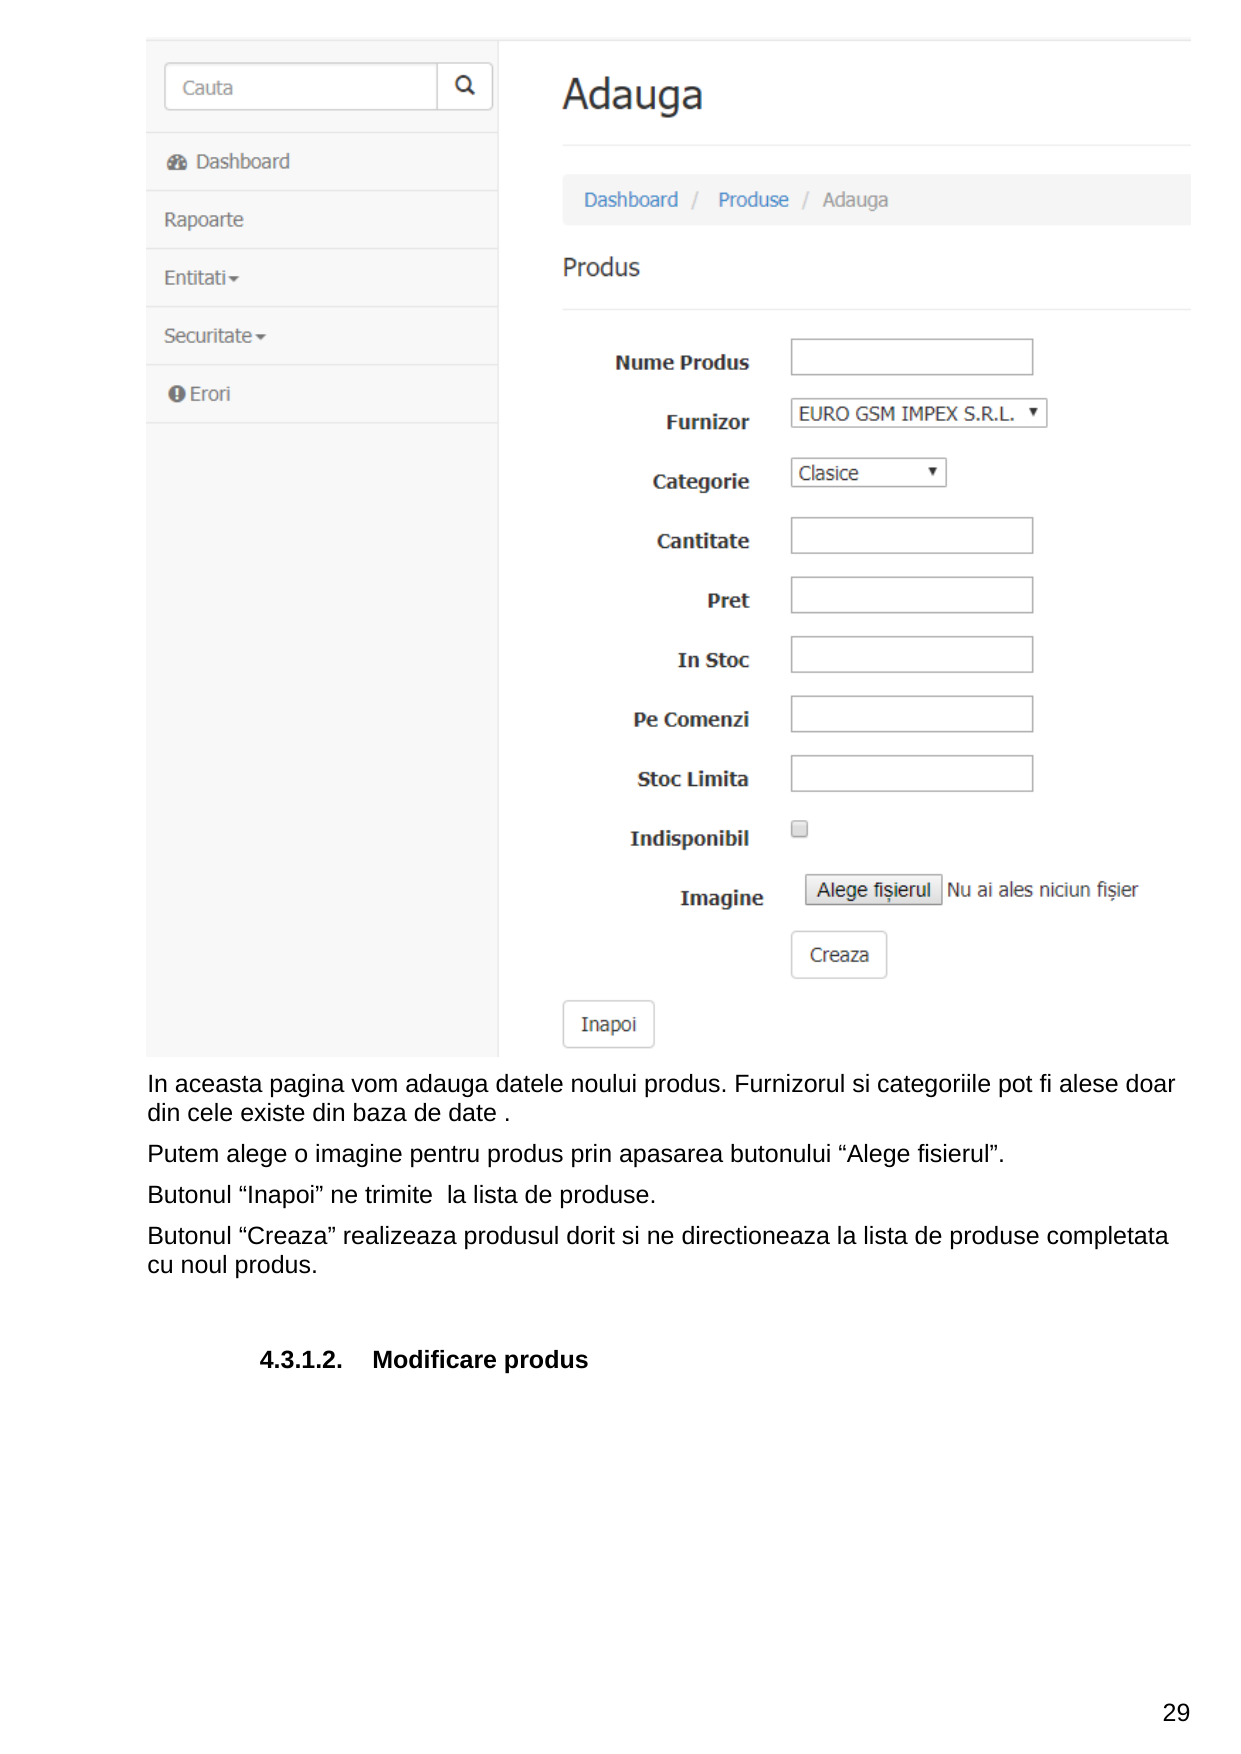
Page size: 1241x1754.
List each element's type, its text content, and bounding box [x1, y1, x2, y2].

picture [146, 37, 1191, 1057]
text Putem alege o imagine pentru produs prin apasarea butonului “Alege fisierul”. [147, 1139, 1190, 1168]
text Butonul “Creaza” realizeaza produsul dorit si ne directioneaza la lista de produse completata cu noul produs. [147, 1221, 1190, 1279]
text In aceasta pagina vom adauga datele noului produs. Furnizorul si categoriile pot fi alese doar din cele existe din baza de date . [147, 1069, 1190, 1126]
subtitle Modificare produs [259, 1345, 1190, 1374]
text Butonul “Inapoi” ne trimite la lista de produse. [147, 1180, 1190, 1209]
